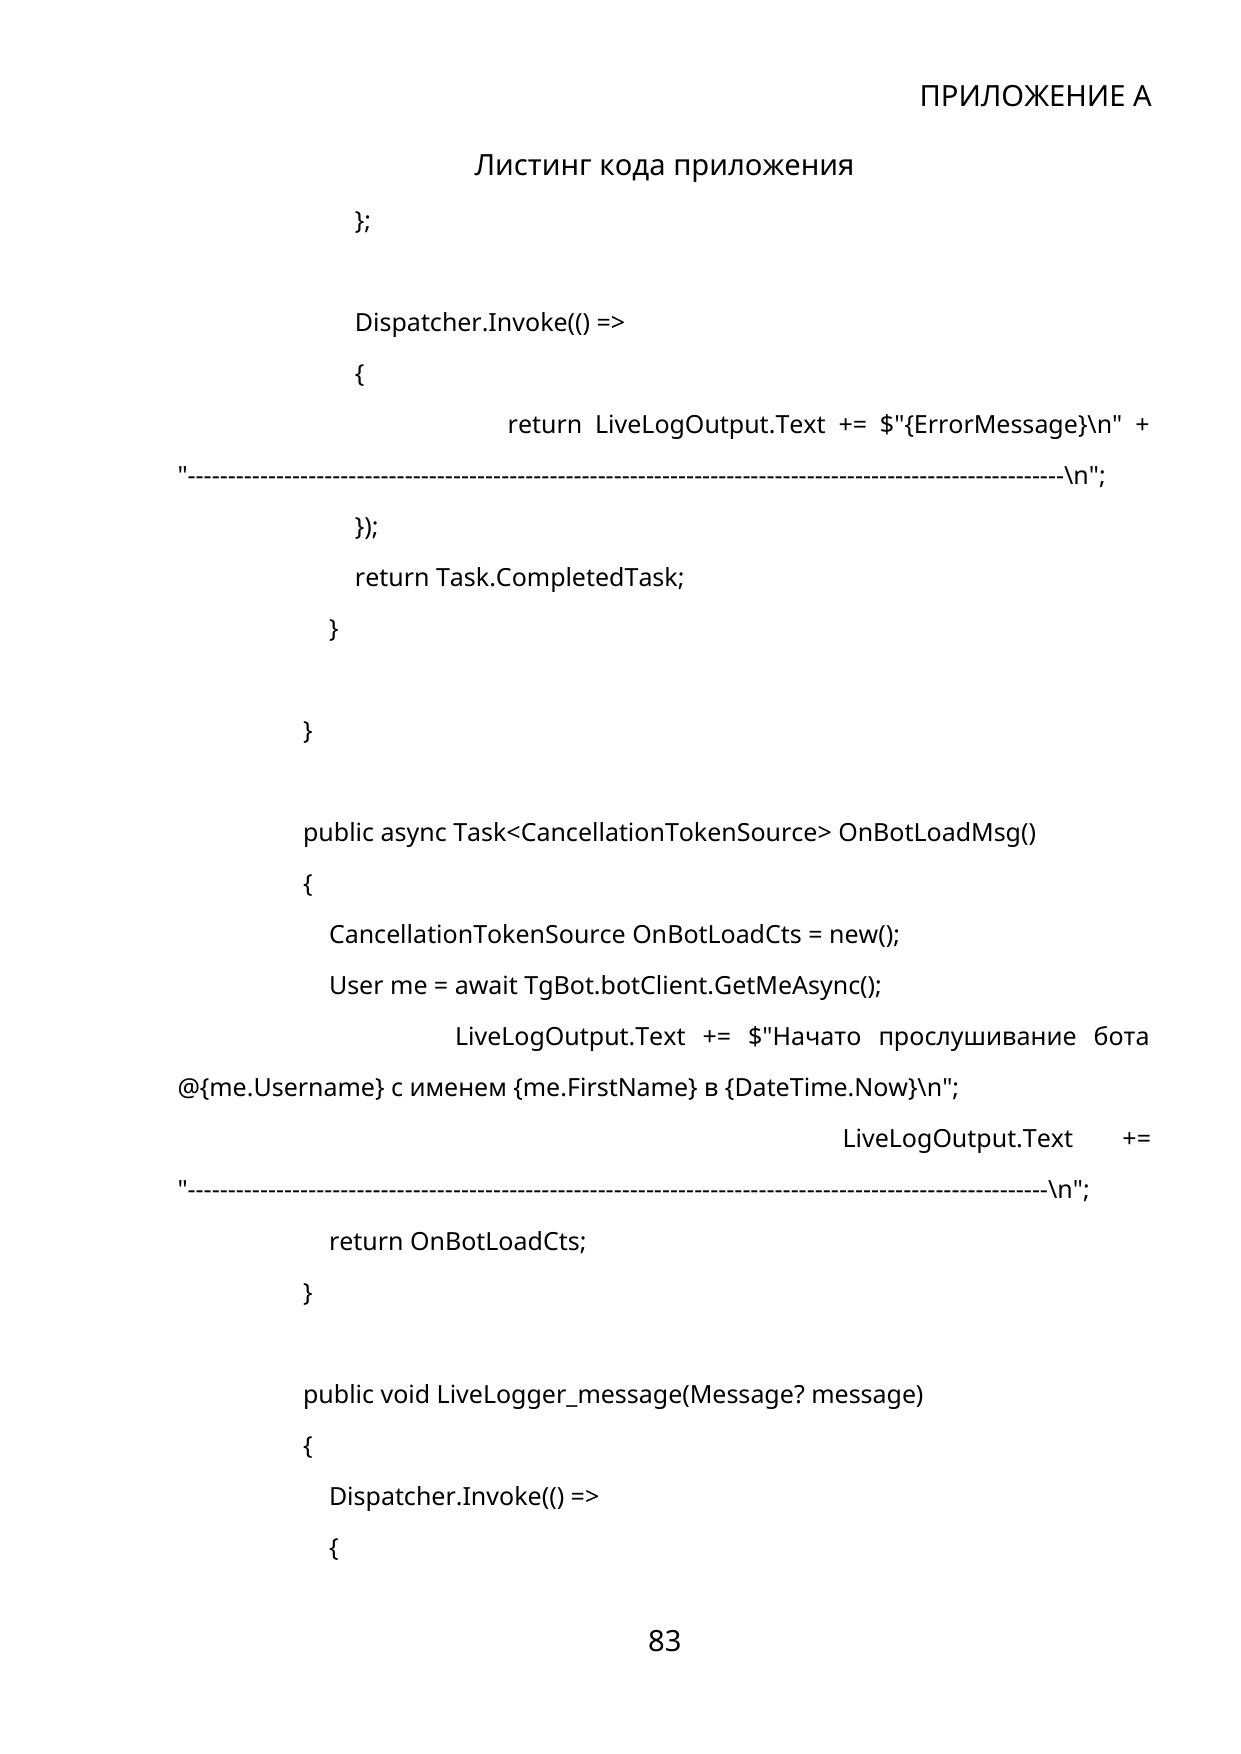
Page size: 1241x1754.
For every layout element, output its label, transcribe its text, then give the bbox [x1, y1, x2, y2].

text { [177, 1427, 1152, 1461]
text CancellationTokenSource OnBotLoadCts = new(); [177, 917, 1152, 951]
text Dispatcher.Invoke(() => [177, 1478, 1152, 1512]
text public void LiveLogger_message(Message? message) [177, 1376, 1152, 1410]
text { [177, 866, 1152, 900]
text }); [177, 508, 1152, 543]
text public async Task<CancellationTokenSource> OnBotLoadMsg() [177, 815, 1152, 849]
text }; [177, 202, 1152, 236]
text return Task.CompletedTask; [177, 559, 1152, 594]
text LiveLogOutput.Text += $"Начато прослушивание бота @{me.Username} с именем {me.FirstName} в {DateTime.Now}\n"; [177, 1019, 1152, 1104]
text Dispatcher.Invoke(() => [177, 304, 1152, 338]
text { [177, 1529, 1152, 1563]
text } [177, 713, 1152, 747]
text LiveLogOutput.Text += "-----------------------------------------------------------------------------------------------------------\n"; [177, 1121, 1152, 1206]
text { [177, 355, 1152, 389]
text } [177, 1274, 1152, 1308]
text } [177, 611, 1152, 645]
text User me = await TgBot.botClient.GetMeAsync(); [177, 968, 1152, 1002]
text return OnBotLoadCts; [177, 1223, 1152, 1257]
text return LiveLogOutput.Text += $"{ErrorMessage}\n" + "-------------------------------------------------------------------------------------------------------------\n"; [177, 406, 1152, 492]
